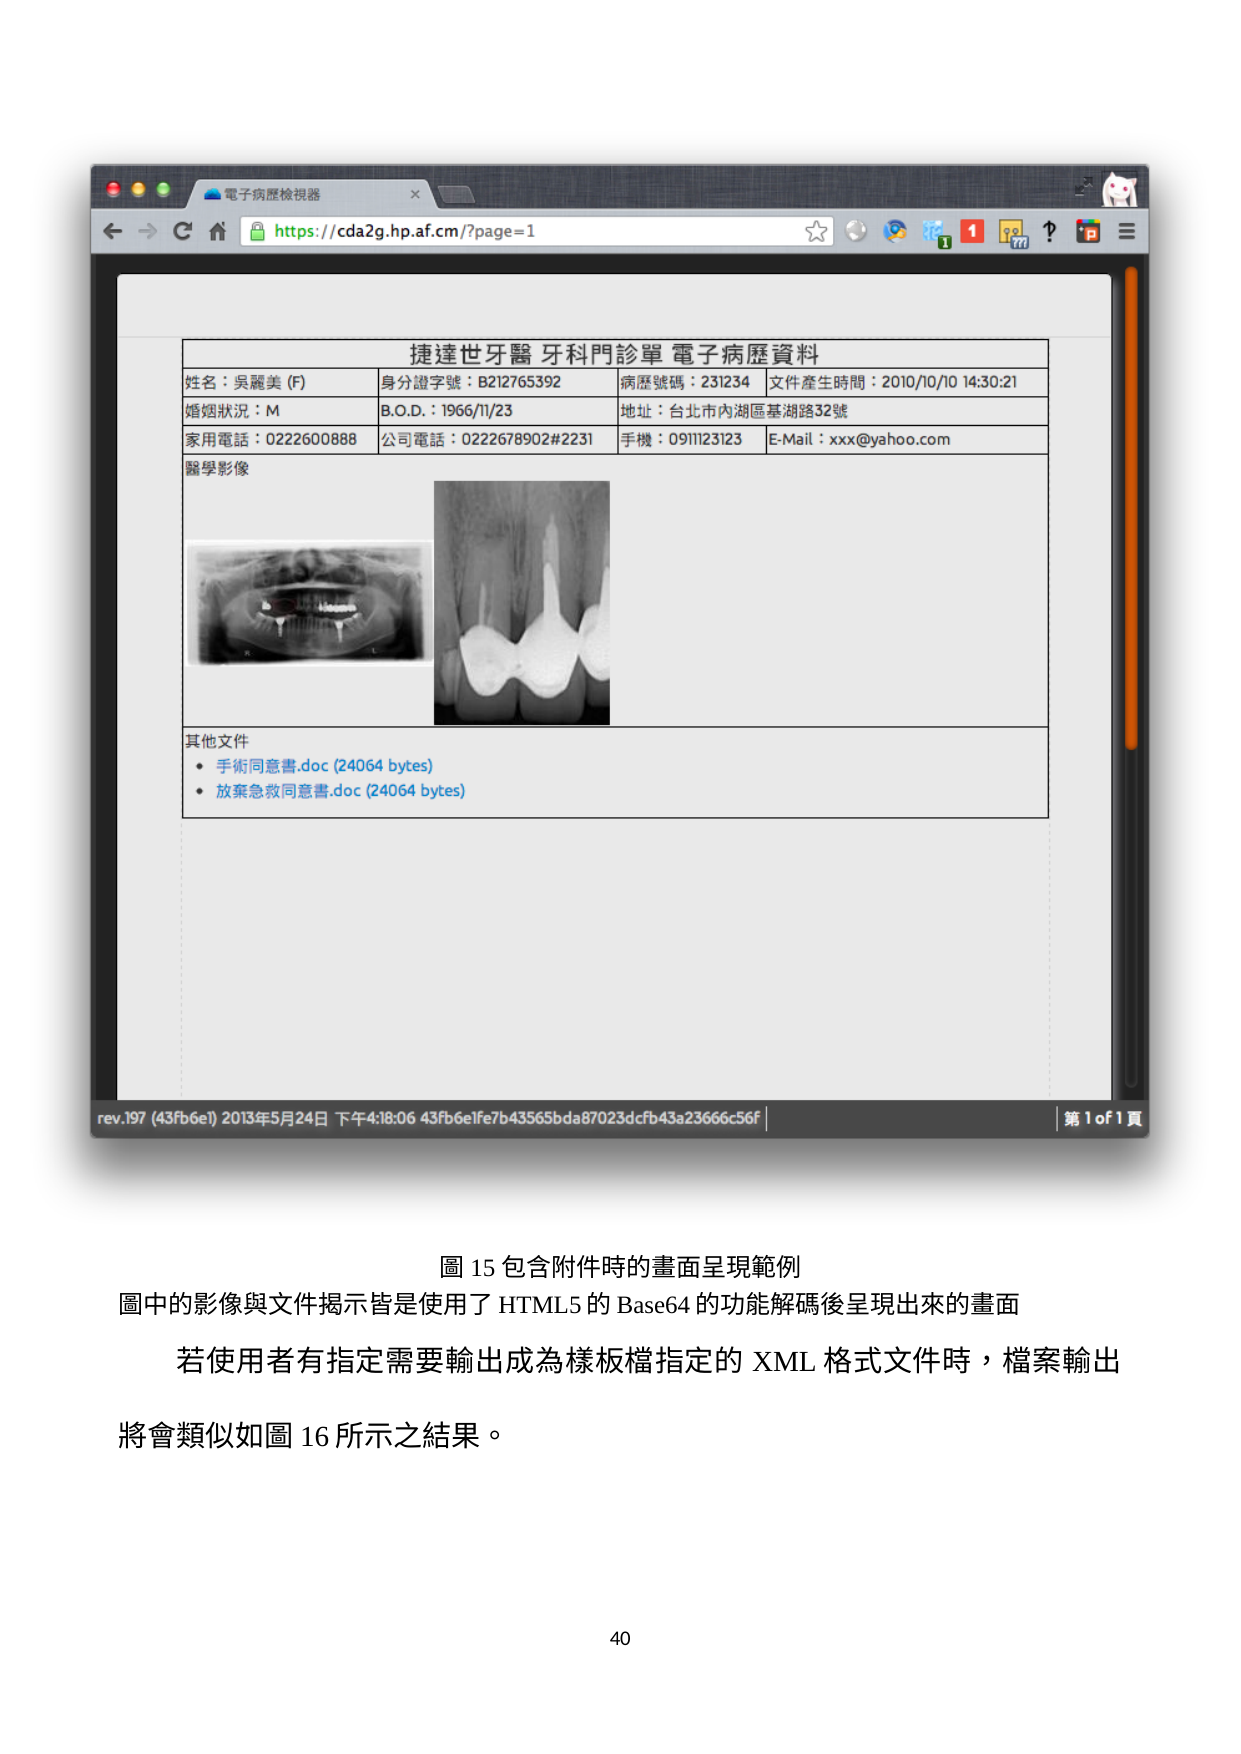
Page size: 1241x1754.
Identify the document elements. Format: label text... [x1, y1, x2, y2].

text 圖 15 包含附件時的畫面呈現範例 [1, 1247, 1239, 1284]
text 圖中的影像與文件揭示皆是使用了HTML5的Base64的功能解碼後呈現出來的畫面 [118, 1284, 1122, 1322]
text 若使用者有指定需要輸出成為樣板檔指定的XML格式文件時，檔案輸出將會類似如圖 16所示之結果。 [118, 1322, 1122, 1472]
picture [20, 121, 1220, 1236]
